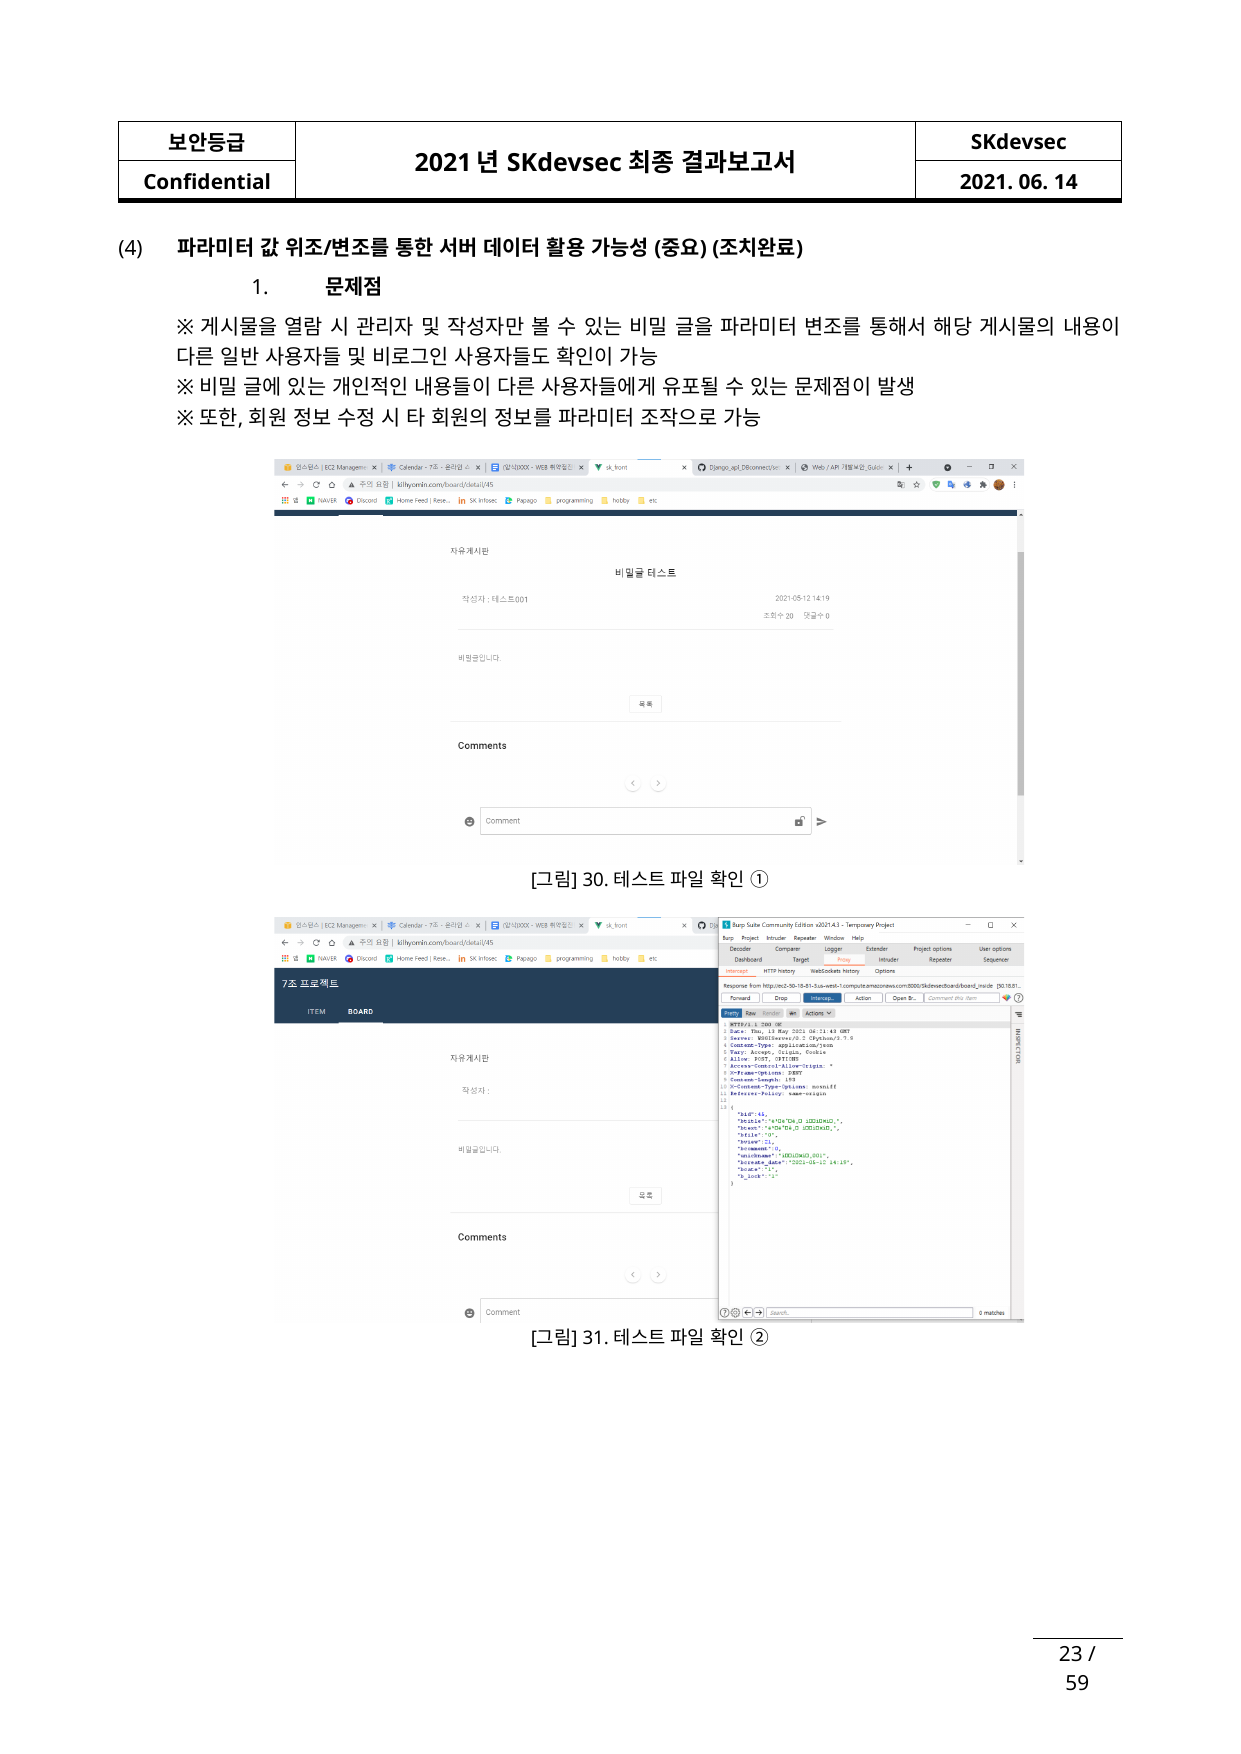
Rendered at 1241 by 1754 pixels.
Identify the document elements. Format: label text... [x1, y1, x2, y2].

text ※ 비밀 글에 있는 개인적인 내용들이 다른 사용자들에게 유포될 수 있는 문제점이 발생 [176, 371, 1122, 401]
text ※ 또한, 회원 정보 수정 시 타 회원의 정보를 파라미터 조작으로 가능 [176, 401, 1122, 431]
text [그림] 31. 테스트 파일 확인 ② [192, 1322, 1107, 1349]
list 문제점 [251, 271, 1122, 301]
picture [274, 459, 1025, 865]
text [그림] 30. 테스트 파일 확인 ① [192, 864, 1107, 892]
picture [274, 917, 1025, 1323]
text ※ 게시물을 열람 시 관리자 및 작성자만 볼 수 있는 비밀 글을 파라미터 변조를 통해서 해당 게시물의 내용이 다른 일반 사용자들 및 비로그인 사용자들도 확인이 가능 [176, 310, 1122, 371]
list 파라미터 값 위조/변조를 통한 서버 데이터 활용 가능성 (중요) (조치완료) [118, 231, 1122, 262]
